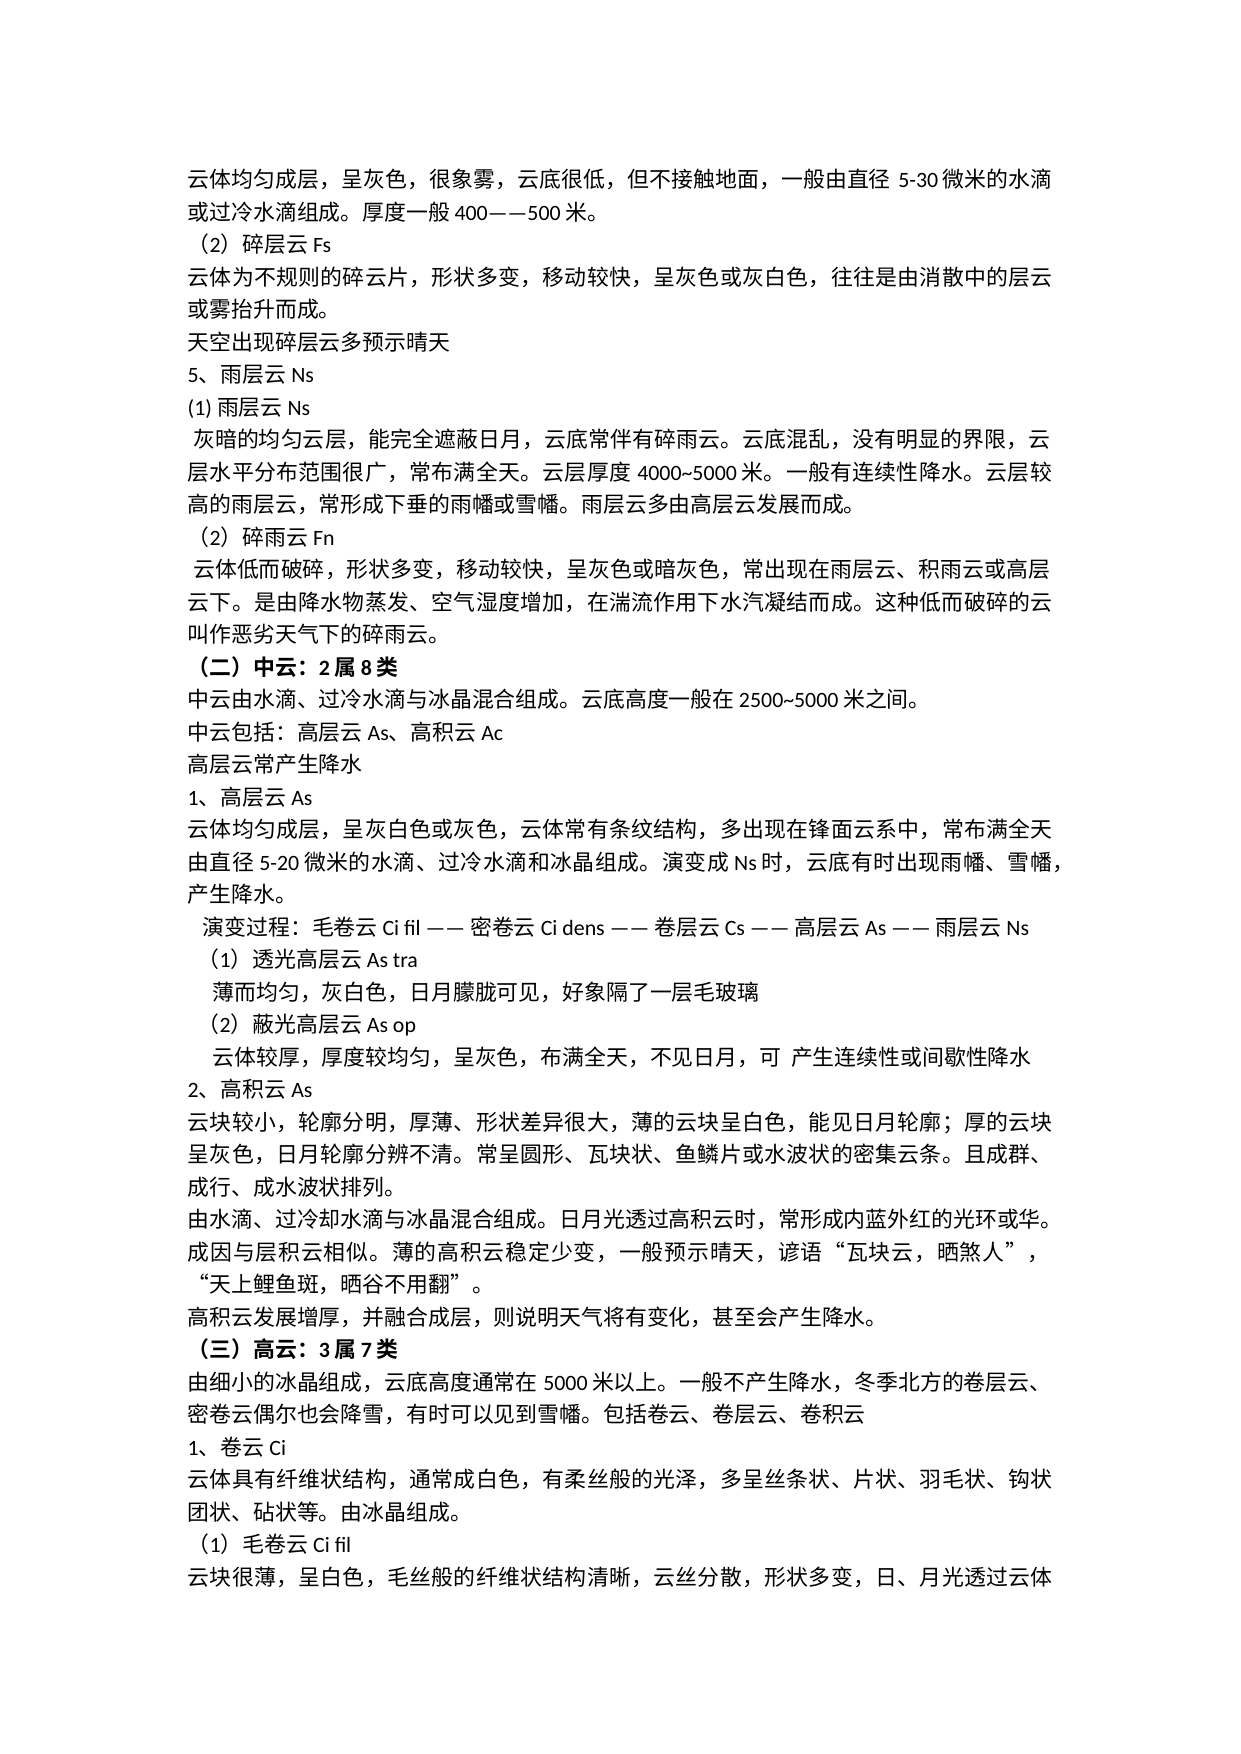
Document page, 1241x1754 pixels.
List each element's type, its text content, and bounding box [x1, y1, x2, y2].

list 云体较厚，厚度较均匀，呈灰色，布满全天，不见日月，可 产生连续性或间歇性降水 [187, 1039, 1053, 1072]
list 灰暗的均匀云层，能完全遮蔽日月，云底常伴有碎雨云。云底混乱，没有明显的界限，云层水平分布范围很广，常布满全天。云层厚度4000~5000米。一般有连续性降水。云层较高的雨层云，常形成下垂的雨幡或雪幡。雨层云多由高层云发展而成。 [187, 422, 1053, 519]
list 高积云发展增厚，并融合成层，则说明天气将有变化，甚至会产生降水。 [187, 1299, 1053, 1332]
list 2、高积云 As [187, 1072, 1053, 1104]
list （2）碎层云 Fs [187, 227, 1053, 259]
list （二）中云：2属8类 [187, 649, 1053, 682]
list 1、卷云 Ci [187, 1429, 1053, 1462]
list 由水滴、过冷却水滴与冰晶混合组成。日月光透过高积云时，常形成内蓝外红的光环或华。 [187, 1202, 1053, 1234]
list （1）透光高层云 As tra [187, 942, 1053, 974]
list （2）碎雨云 Fn [187, 519, 1053, 552]
list （三）高云：3属7类 [187, 1332, 1053, 1364]
list 成因与层积云相似。薄的高积云稳定少变，一般预示晴天，谚语“瓦块云，晒煞人”，“天上鲤鱼斑，晒谷不用翻”。 [187, 1234, 1053, 1299]
list 高层云常产生降水 [187, 747, 1053, 779]
list 演变过程：毛卷云 Ci fil —— 密卷云 Ci dens —— 卷层云 Cs —— 高层云 As —— 雨层云 Ns [187, 909, 1053, 942]
list 中云包括：高层云 As、高积云 Ac [187, 714, 1053, 747]
list (1) 雨层云 Ns [187, 389, 1053, 422]
list 5、雨层云 Ns [187, 357, 1053, 389]
list 云体均匀成层，呈灰白色或灰色，云体常有条纹结构，多出现在锋面云系中，常布满全天。由直径5-20微米的水滴、过冷水滴和冰晶组成。演变成Ns时，云底有时出现雨幡、雪幡，产生降水。 [187, 812, 1053, 909]
list （2）蔽光高层云 As op [187, 1007, 1053, 1039]
list 云块较小，轮廓分明，厚薄、形状差异很大，薄的云块呈白色，能见日月轮廓；厚的云块呈灰色，日月轮廓分辨不清。常呈圆形、瓦块状、鱼鳞片或水波状的密集云条。且成群、成行、成水波状排列。 [187, 1104, 1053, 1202]
list （1）毛卷云 Ci fil [187, 1527, 1053, 1559]
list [187, 1559, 1053, 1592]
list 云体为不规则的碎云片，形状多变，移动较快，呈灰色或灰白色，往往是由消散中的层云或雾抬升而成。 [187, 259, 1053, 324]
list 薄而均匀，灰白色，日月朦胧可见，好象隔了一层毛玻璃 [187, 974, 1053, 1007]
list 云体均匀成层，呈灰色，很象雾，云底很低，但不接触地面，一般由直径5-30微米的水滴或过冷水滴组成。厚度一般400——500米。 [187, 162, 1053, 227]
list 天空出现碎层云多预示晴天 [187, 324, 1053, 357]
list 中云由水滴、过冷水滴与冰晶混合组成。云底高度一般在2500~5000米之间。 [187, 682, 1053, 714]
list 由细小的冰晶组成，云底高度通常在5000米以上。一般不产生降水，冬季北方的卷层云、密卷云偶尔也会降雪，有时可以见到雪幡。包括卷云、卷层云、卷积云 [187, 1364, 1053, 1429]
list 云体低而破碎，形状多变，移动较快，呈灰色或暗灰色，常出现在雨层云、积雨云或高层云下。是由降水物蒸发、空气湿度增加，在湍流作用下水汽凝结而成。这种低而破碎的云，叫作恶劣天气下的碎雨云。 [187, 552, 1053, 649]
list 1、高层云 As [187, 779, 1053, 812]
list 云体具有纤维状结构，通常成白色，有柔丝般的光泽，多呈丝条状、片状、羽毛状、钩状、团状、砧状等。由冰晶组成。 [187, 1462, 1053, 1527]
